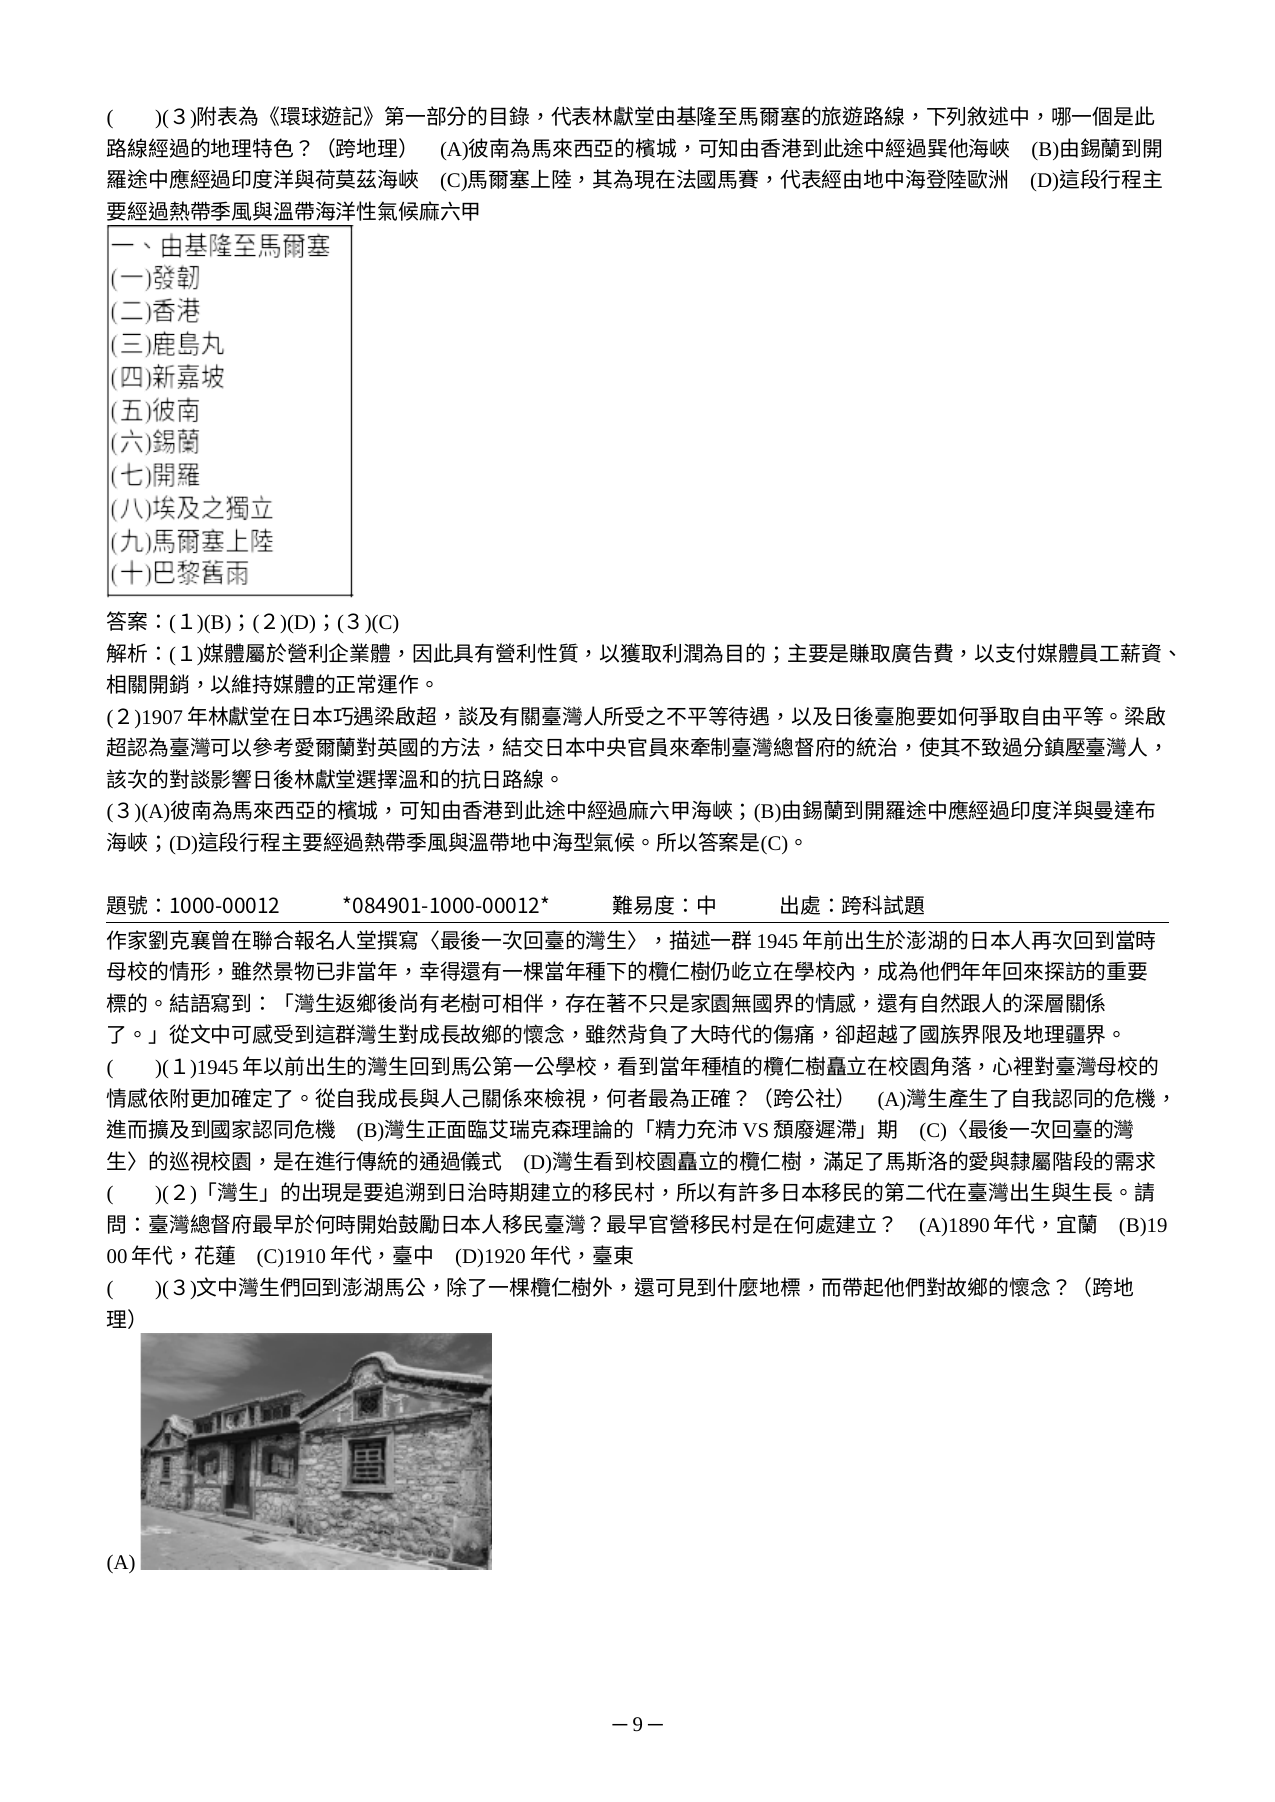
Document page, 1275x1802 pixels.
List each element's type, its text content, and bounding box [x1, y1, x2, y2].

text 解析：(１)媒體屬於營利企業體，因此具有營利性質，以獲取利潤為目的；主要是賺取廣告費，以支付媒體員工薪資、相關開銷，以維持媒體的正常運作。 (２)1907年林獻堂在日本巧遇梁啟超，談及有關臺灣人所受之不平等待遇，以及日後臺胞要如何爭取自由平等。梁啟超認為臺灣可以參考愛爾蘭對英國的方法，結交日本中央官員來牽制臺灣總督府的統治，使其不致過分鎮壓臺灣人，該次的對談影響日後林獻堂選擇溫和的抗日路線。 (３)(A)彼南為馬來西亞的檳城，可知由香港到此途中經過麻六甲海峽；(B)由錫蘭到開羅途中應經過印度洋與曼達布海峽；(D)這段行程主要經過熱帶季風與溫帶地中海型氣候。所以答案是(C)。 [106, 636, 1169, 857]
text 答案：(１)(B)；(２)(D)；(３)(C) [106, 605, 1169, 636]
text 題號：1000-00012 *084901-1000-00012* 難易度：中 出處：跨科試題 [106, 889, 1169, 922]
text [106, 100, 1169, 605]
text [106, 923, 1169, 1586]
